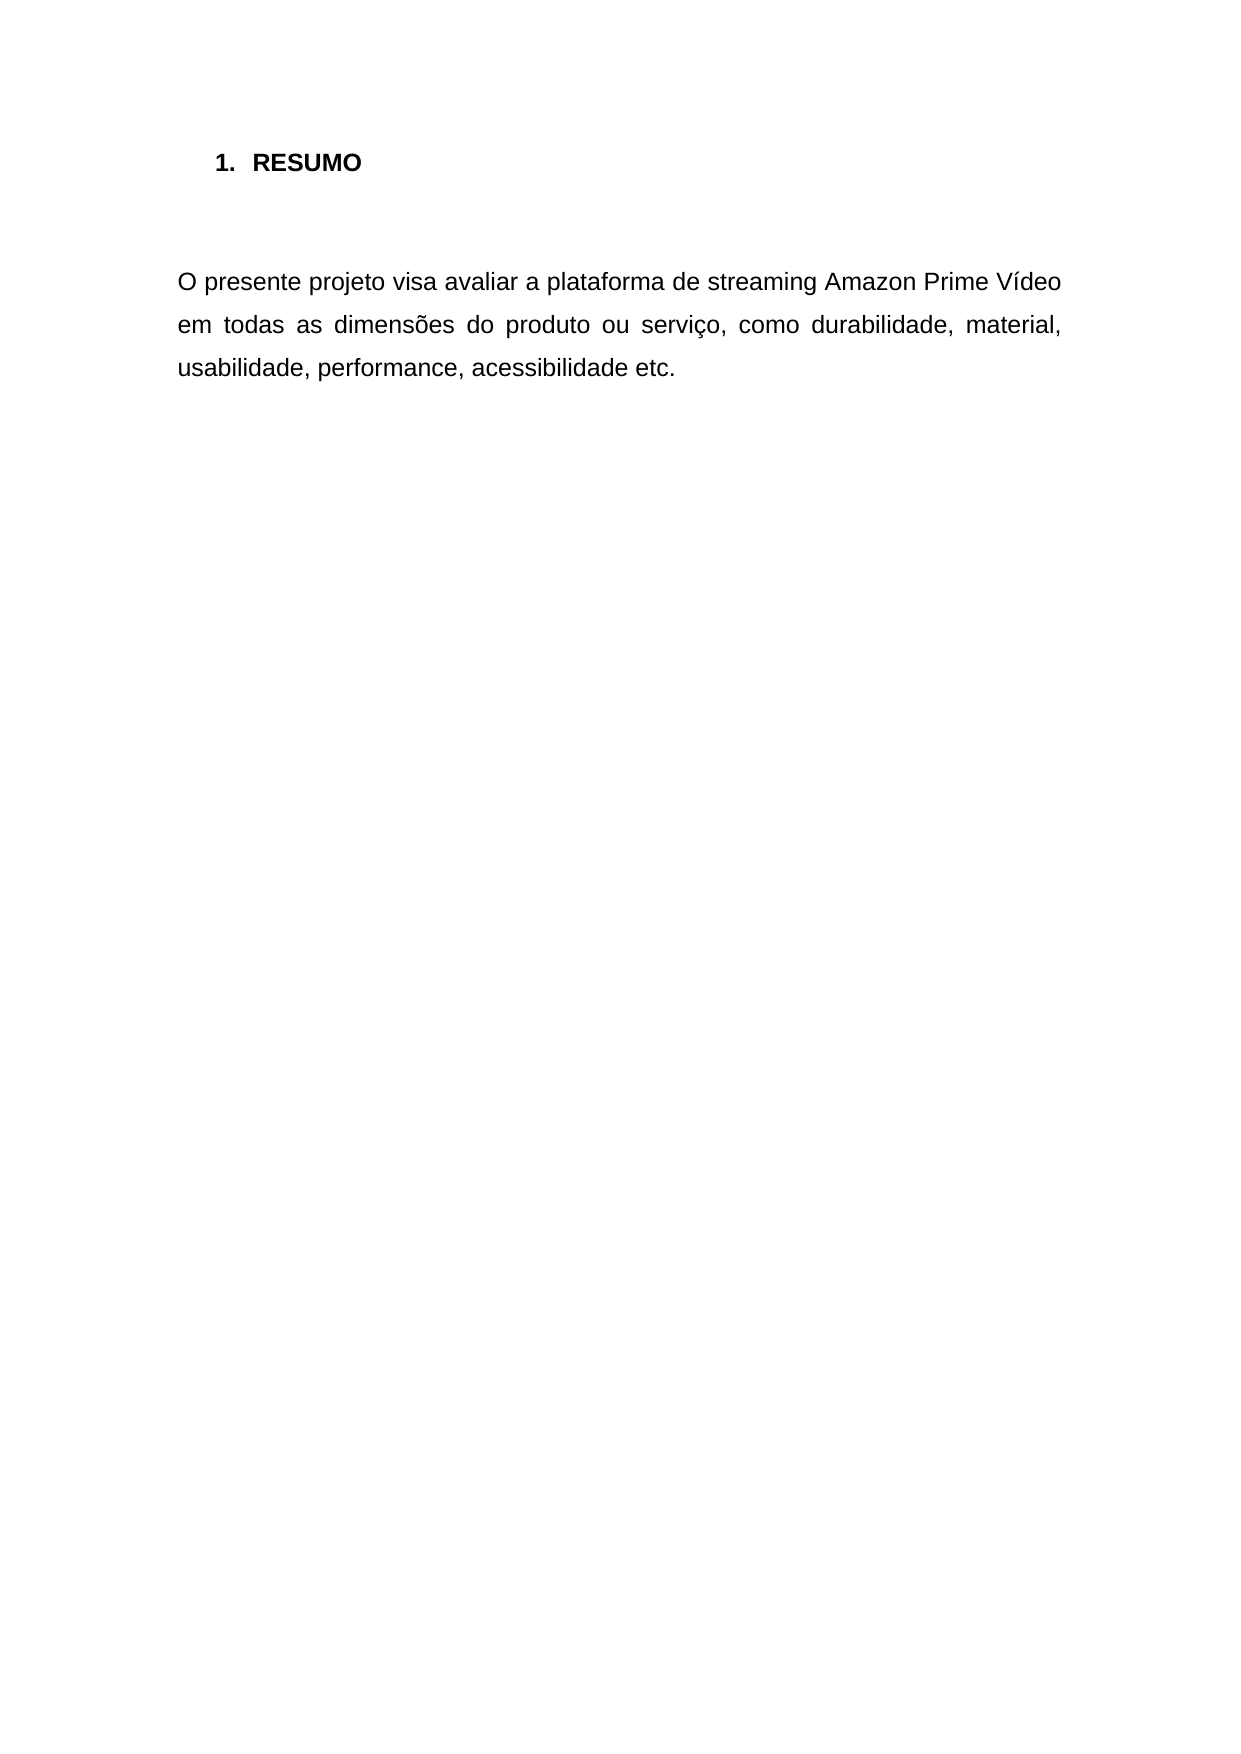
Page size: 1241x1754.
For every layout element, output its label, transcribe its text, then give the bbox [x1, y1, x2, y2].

text O presente projeto visa avaliar a plataforma de streaming Amazon Prime Vídeo em todas as dimensões do produto ou serviço, como durabilidade, material, usabilidade, performance, acessibilidade etc. [177, 267, 1063, 382]
subtitle RESUMO [215, 148, 1063, 176]
